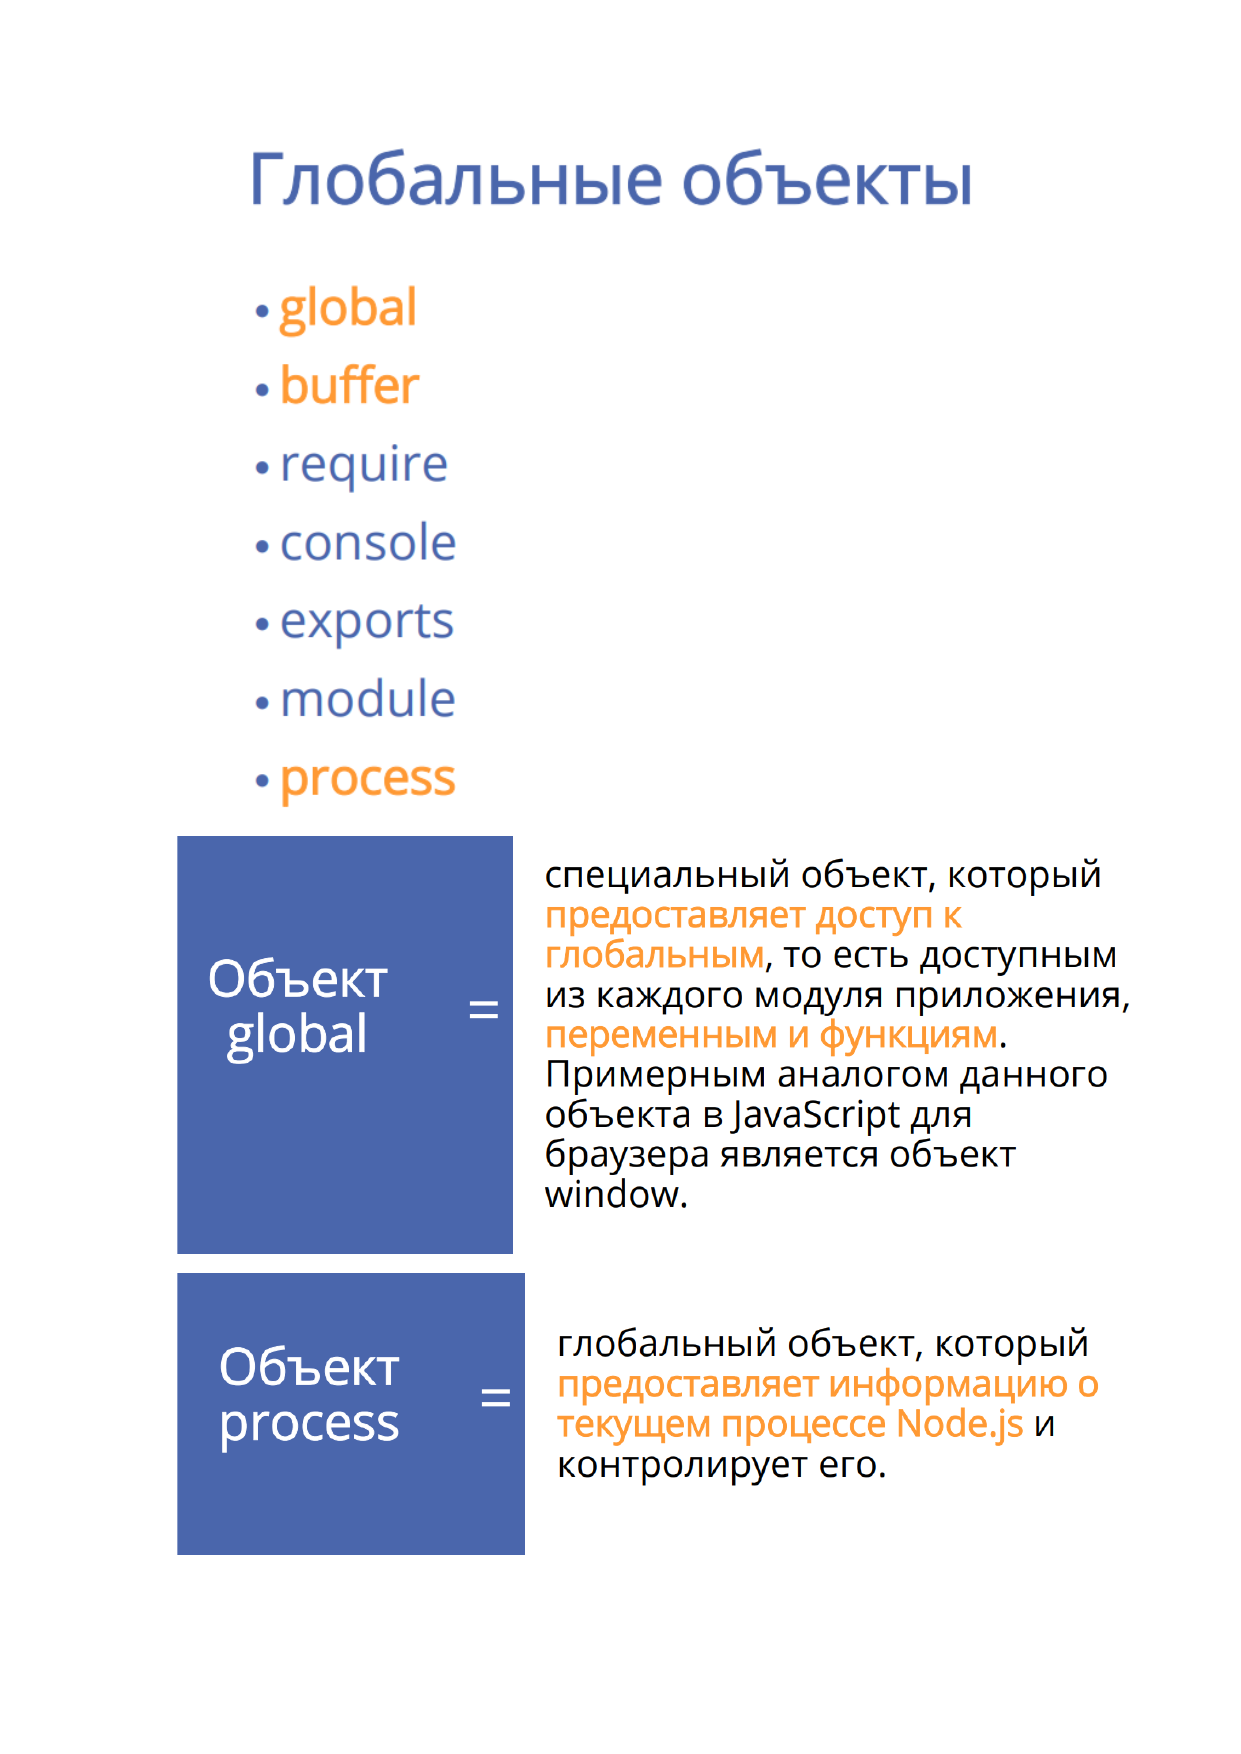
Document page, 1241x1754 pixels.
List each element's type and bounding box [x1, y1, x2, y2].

picture [177, 836, 1152, 1254]
picture [177, 1273, 1152, 1555]
picture [177, 118, 1152, 818]
